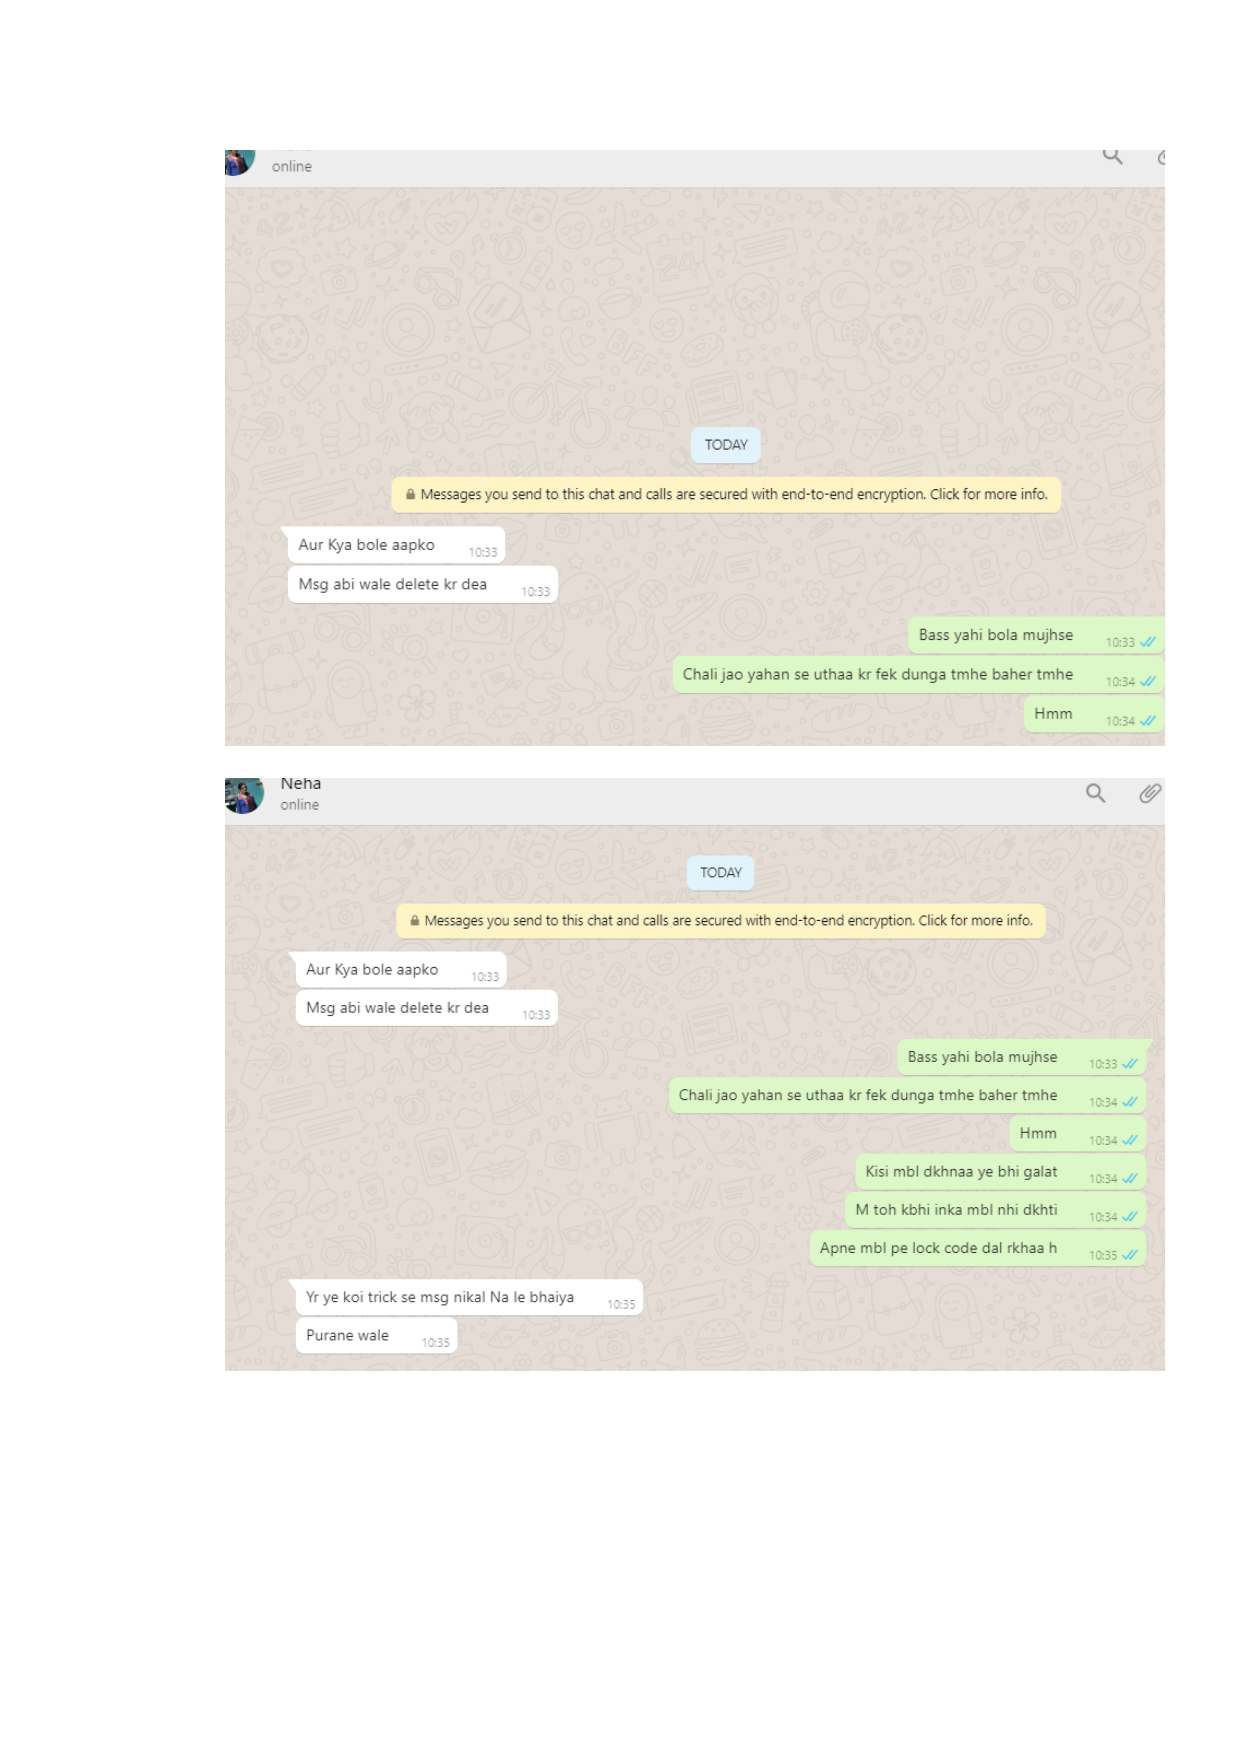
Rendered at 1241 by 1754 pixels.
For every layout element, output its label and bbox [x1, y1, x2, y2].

picture [225, 778, 1166, 1371]
picture [225, 150, 1166, 746]
